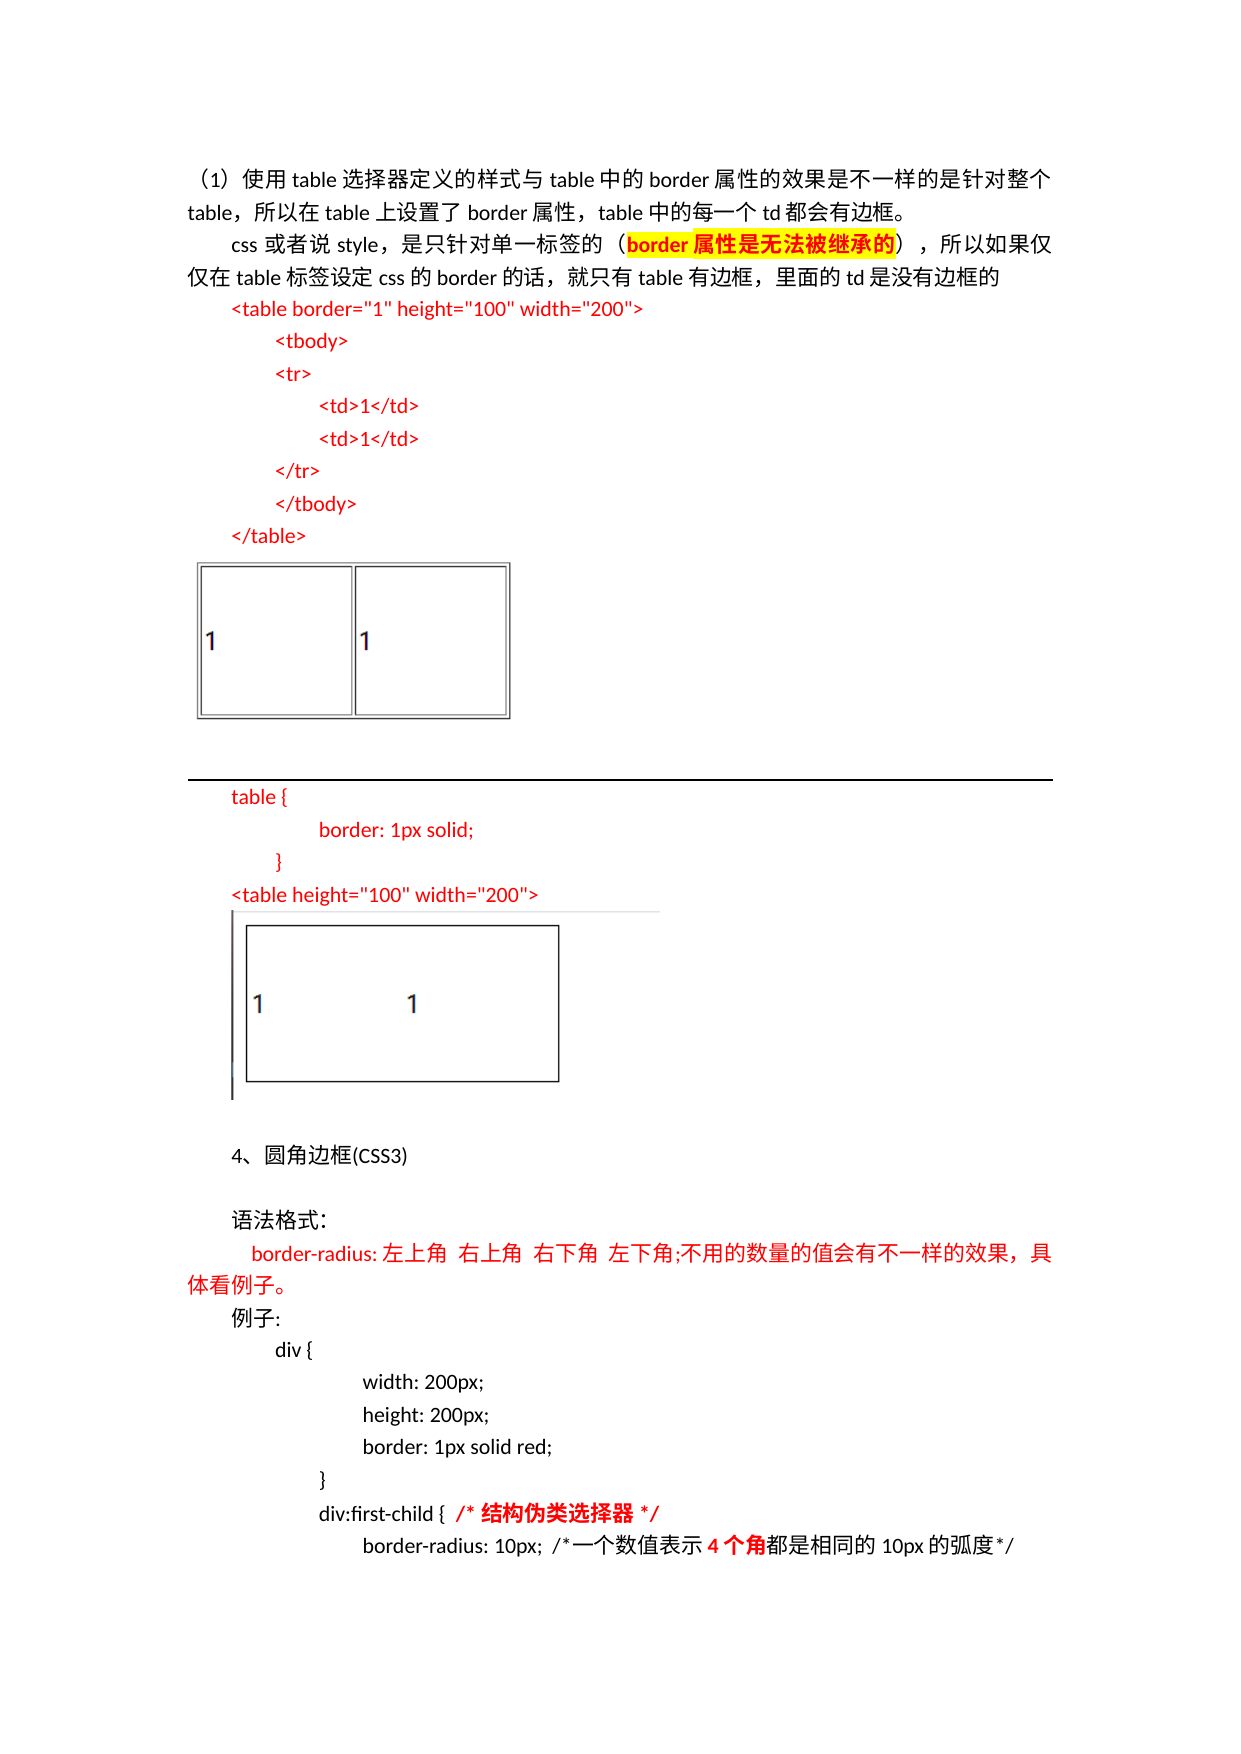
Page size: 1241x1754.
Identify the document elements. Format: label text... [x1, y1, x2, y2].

list border-radius: 左上角 右上角 右下角 左下角;不用的数量的值会有不一样的效果，具体看例子。 [187, 1236, 1053, 1301]
list </tr> [187, 454, 1053, 487]
list div { [187, 1333, 1053, 1366]
list height: 200px; [187, 1398, 1053, 1431]
list border: 1px solid red; [187, 1431, 1053, 1463]
list css 或者说 style，是只针对单一标签的（border属性是无法被继承的），所以如果仅仅在 table 标签设定 css 的 border 的话，就只有 table 有边框，里面的 td是没有边框的 [187, 227, 1053, 292]
list } [187, 846, 1053, 878]
list </table> [187, 519, 1053, 552]
list <table border="1" height="100" width="200"> [187, 292, 1053, 324]
list <td>1</td> [187, 422, 1053, 454]
list </tbody> [187, 487, 1053, 519]
list <td>1</td> [187, 389, 1053, 422]
list <tr> [187, 357, 1053, 389]
list div:first-child { /* 结构伪类选择器 */ [187, 1496, 1053, 1528]
list width: 200px; [187, 1366, 1053, 1398]
list 使用table选择器定义的样式与table中的border属性的效果是不一样的是针对整个 table，所以在 table 上设置了 border 属性，table 中的每一个 td都会有边框。 [187, 162, 1053, 227]
list 例子: [187, 1301, 1053, 1333]
list <table height="100" width="200"> [187, 878, 1053, 911]
list <tbody> [187, 324, 1053, 357]
list } [187, 1463, 1053, 1496]
list 语法格式： [187, 1203, 1053, 1236]
picture [231, 910, 661, 1100]
list border-radius: 10px; /*一个数值表示4个角都是相同的 10px 的弧度*/ [187, 1528, 1053, 1561]
list table { [187, 781, 1053, 813]
picture [187, 552, 577, 752]
list 4、圆角边框(CSS3) [187, 1138, 1053, 1171]
list border: 1px solid; [187, 813, 1053, 846]
